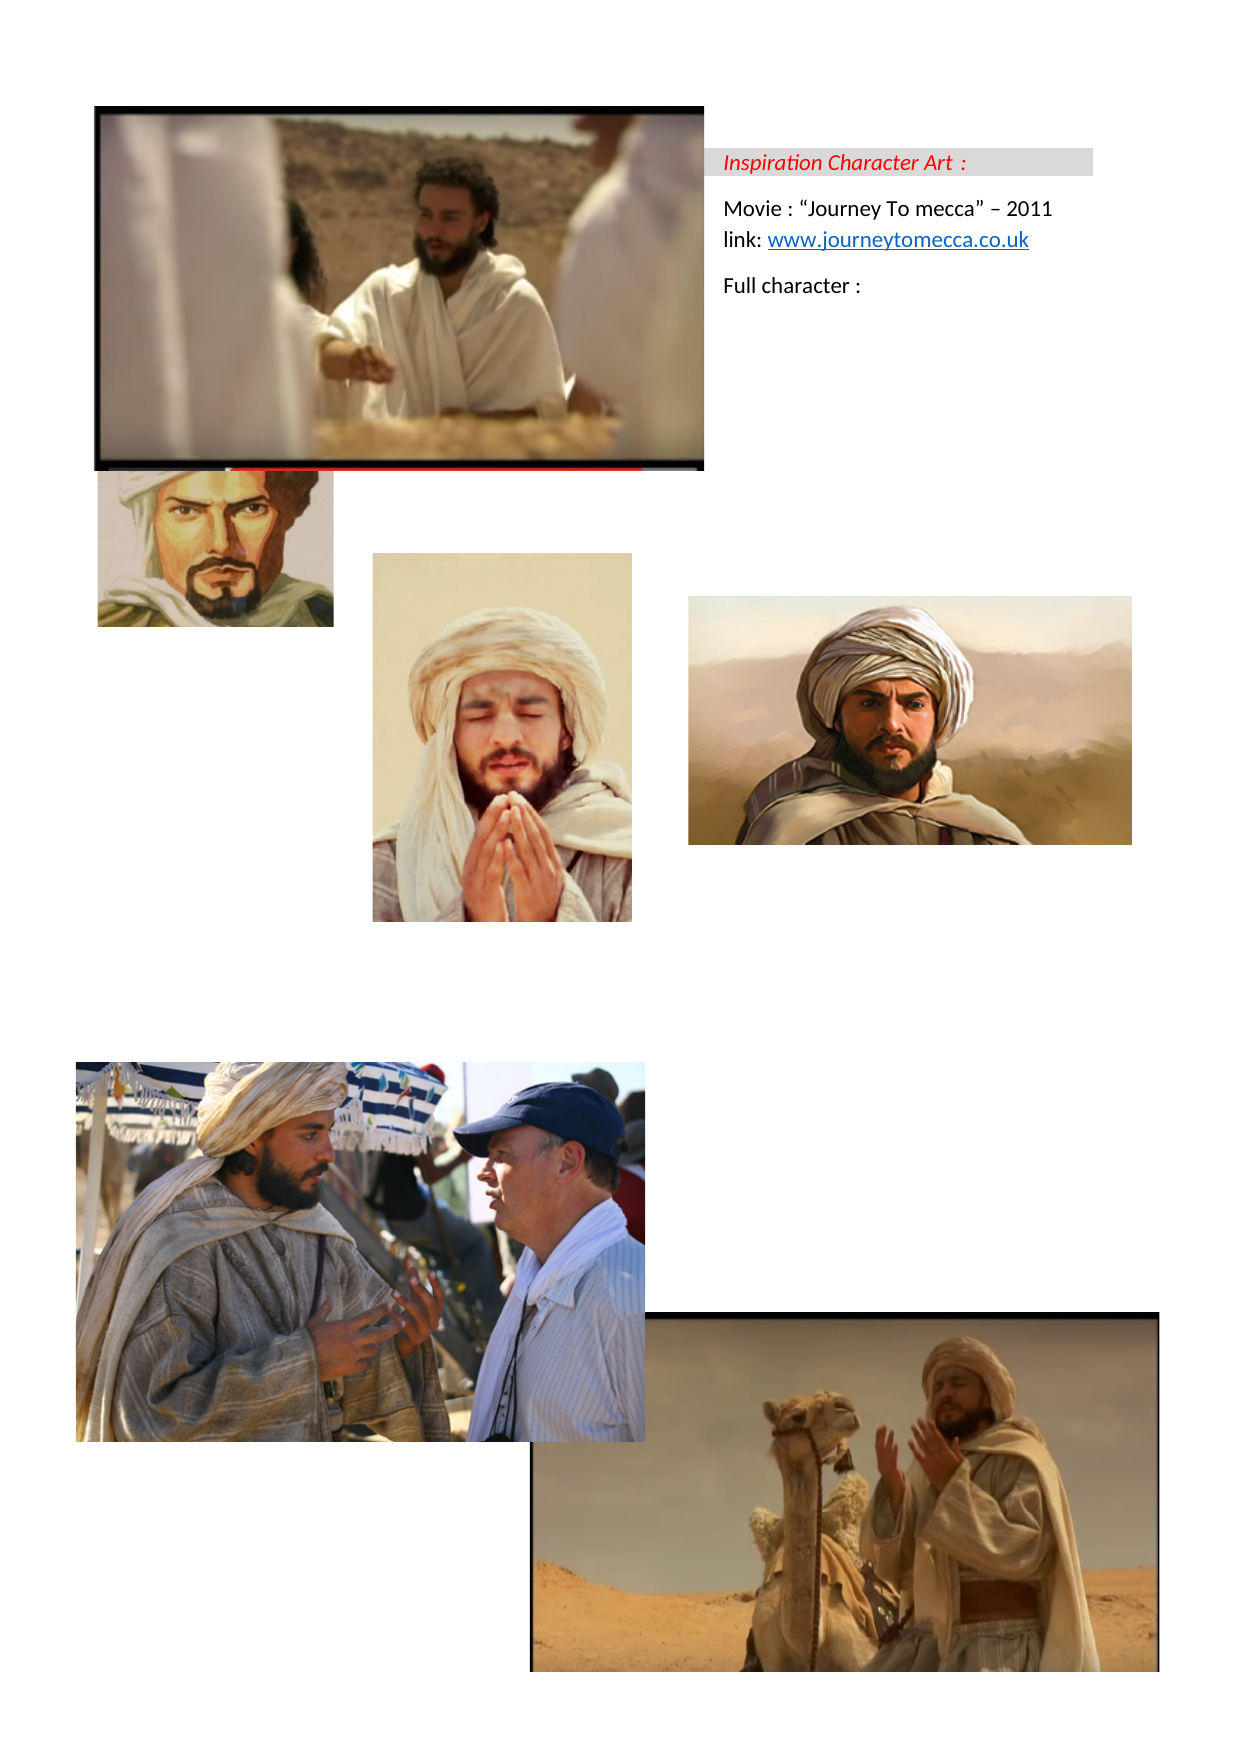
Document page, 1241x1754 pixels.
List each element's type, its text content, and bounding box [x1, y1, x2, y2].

picture [75, 1062, 1160, 1672]
text Full character : [705, 272, 1093, 299]
text Movie : “Journey To mecca” – 2011 link: www.journeytomecca.co.uk [705, 194, 1093, 253]
text Inspiration Character Art : [705, 148, 1093, 176]
picture [93, 106, 705, 627]
picture [688, 596, 1132, 845]
picture [372, 553, 632, 922]
